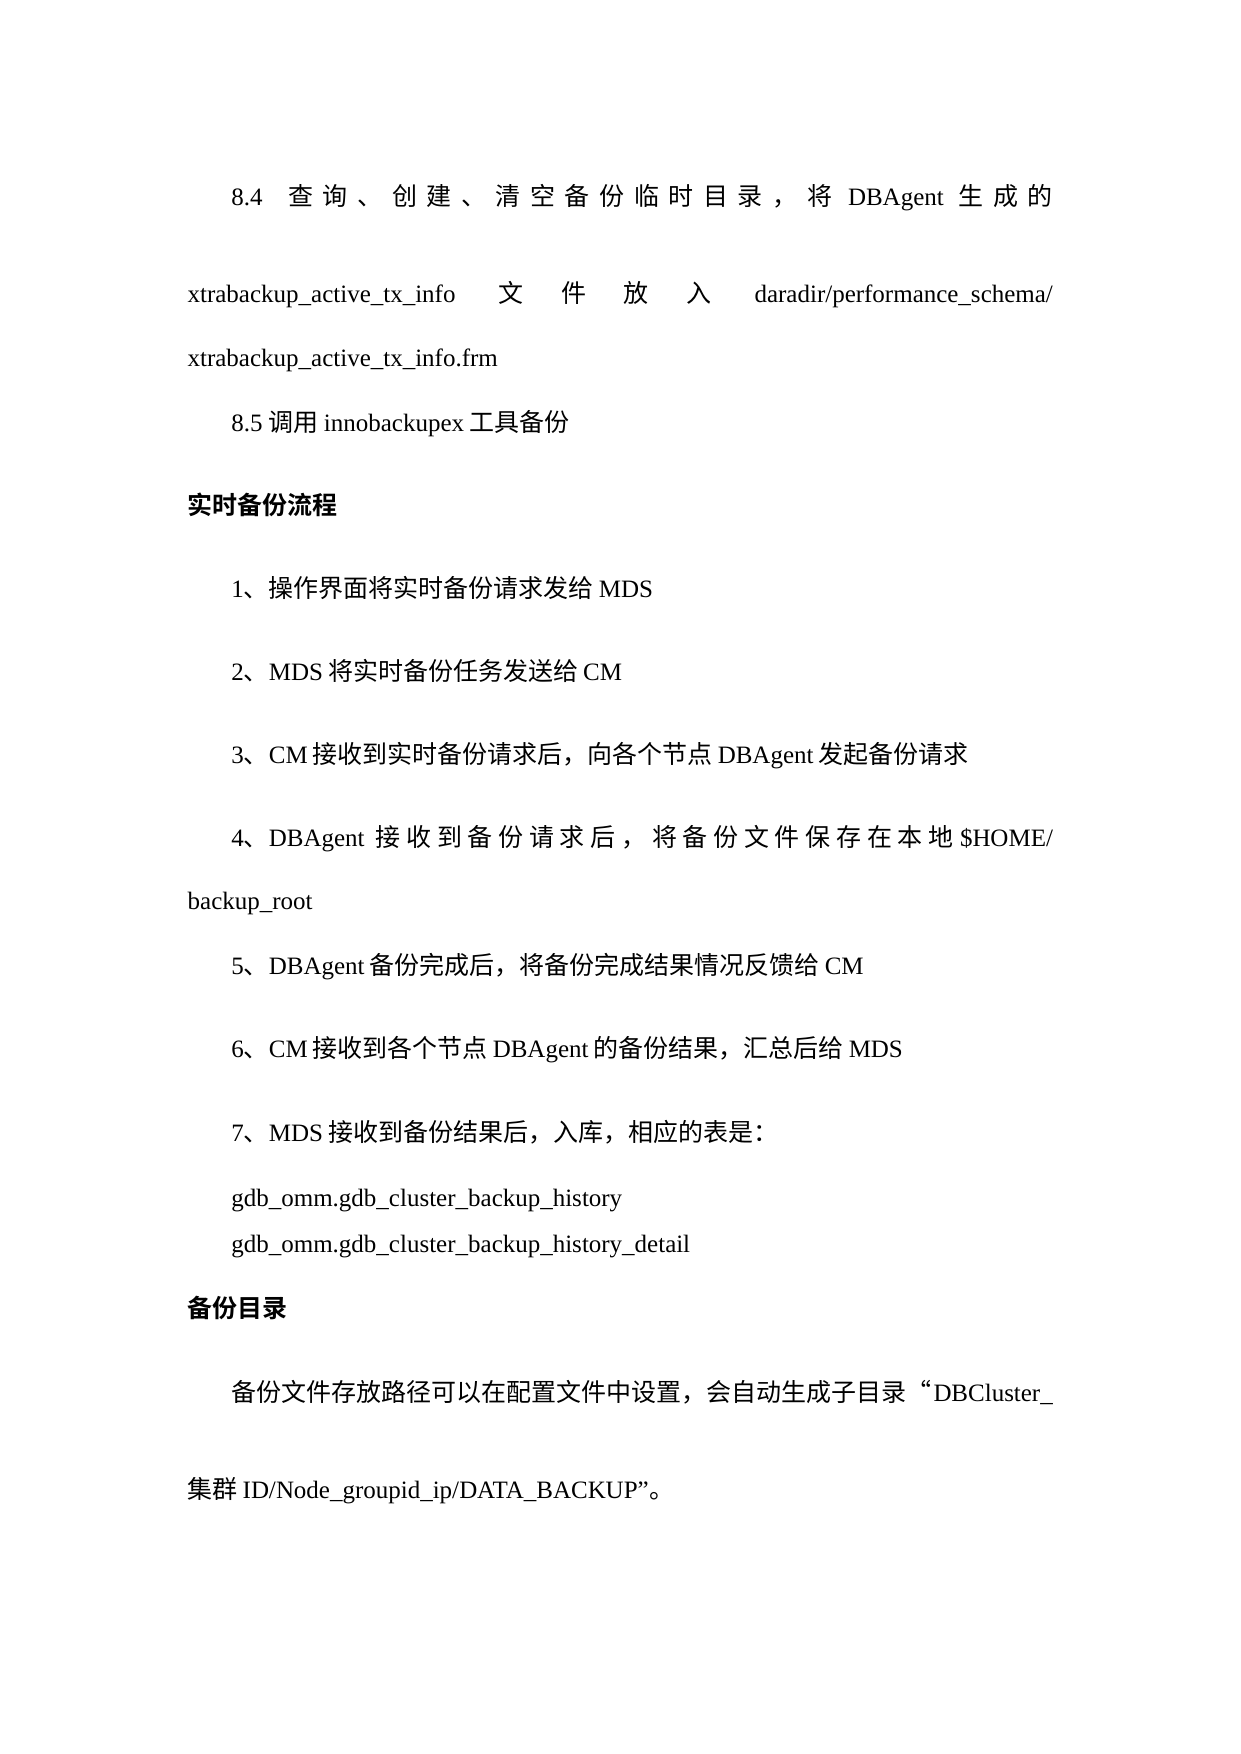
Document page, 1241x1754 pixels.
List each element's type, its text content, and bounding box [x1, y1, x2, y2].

subtitle 实时备份流程 [187, 471, 1053, 536]
subtitle 备份目录 [187, 1274, 1053, 1339]
list 操作界面将实时备份请求发给MDS [187, 554, 1053, 619]
list DBAgent接收到备份请求后，将备份文件保存在本地$HOME/backup_root [187, 803, 1053, 917]
list MDS接收到备份结果后，入库，相应的表是： [187, 1098, 1053, 1163]
text gdb_omm.gdb_cluster_backup_history [187, 1181, 1053, 1213]
list CM接收到实时备份请求后，向各个节点DBAgent发起备份请求 [187, 720, 1053, 785]
list MDS将实时备份任务发送给CM [187, 637, 1053, 702]
text gdb_omm.gdb_cluster_backup_history_detail [187, 1228, 1053, 1260]
text 备份文件存放路径可以在配置文件中设置，会自动生成子目录“DBCluster_集群ID/Node_groupid_ip/DATA_BACKUP”。 [187, 1358, 1053, 1520]
text 8.5 调用innobackupex工具备份 [187, 388, 1053, 453]
list CM接收到各个节点DBAgent的备份结果，汇总后给MDS [187, 1014, 1053, 1079]
text 8.4 查询、创建、清空备份临时目录，将DBAgent生成的xtrabackup_active_tx_info文件放入daradir/performance_schema/xtrabackup_active_tx_info.frm [187, 162, 1053, 373]
list DBAgent备份完成后，将备份完成结果情况反馈给CM [187, 931, 1053, 996]
